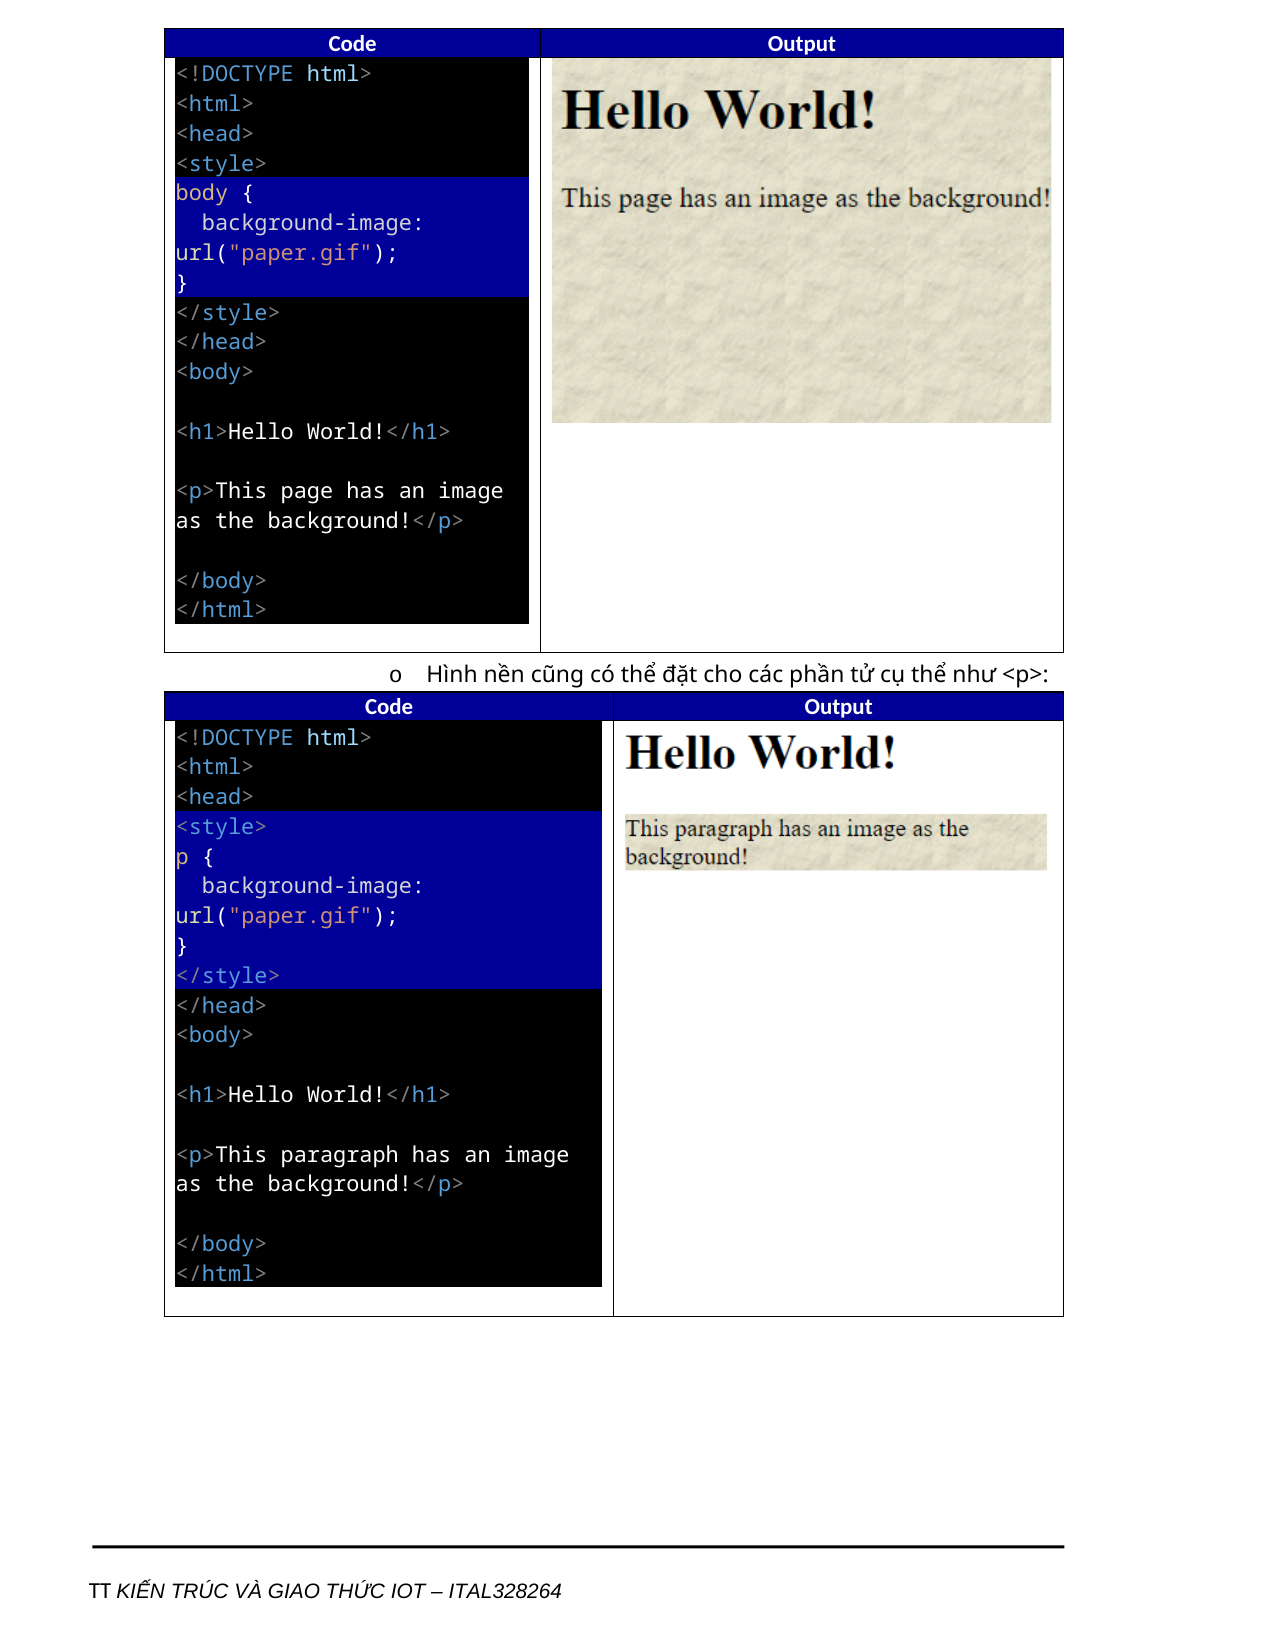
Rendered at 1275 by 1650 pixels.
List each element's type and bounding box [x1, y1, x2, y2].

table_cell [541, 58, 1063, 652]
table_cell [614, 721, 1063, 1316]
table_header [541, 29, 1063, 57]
picture [551, 58, 1052, 423]
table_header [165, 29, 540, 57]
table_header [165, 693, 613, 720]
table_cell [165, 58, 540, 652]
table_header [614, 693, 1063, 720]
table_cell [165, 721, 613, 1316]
picture [625, 721, 1052, 1009]
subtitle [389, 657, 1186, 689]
